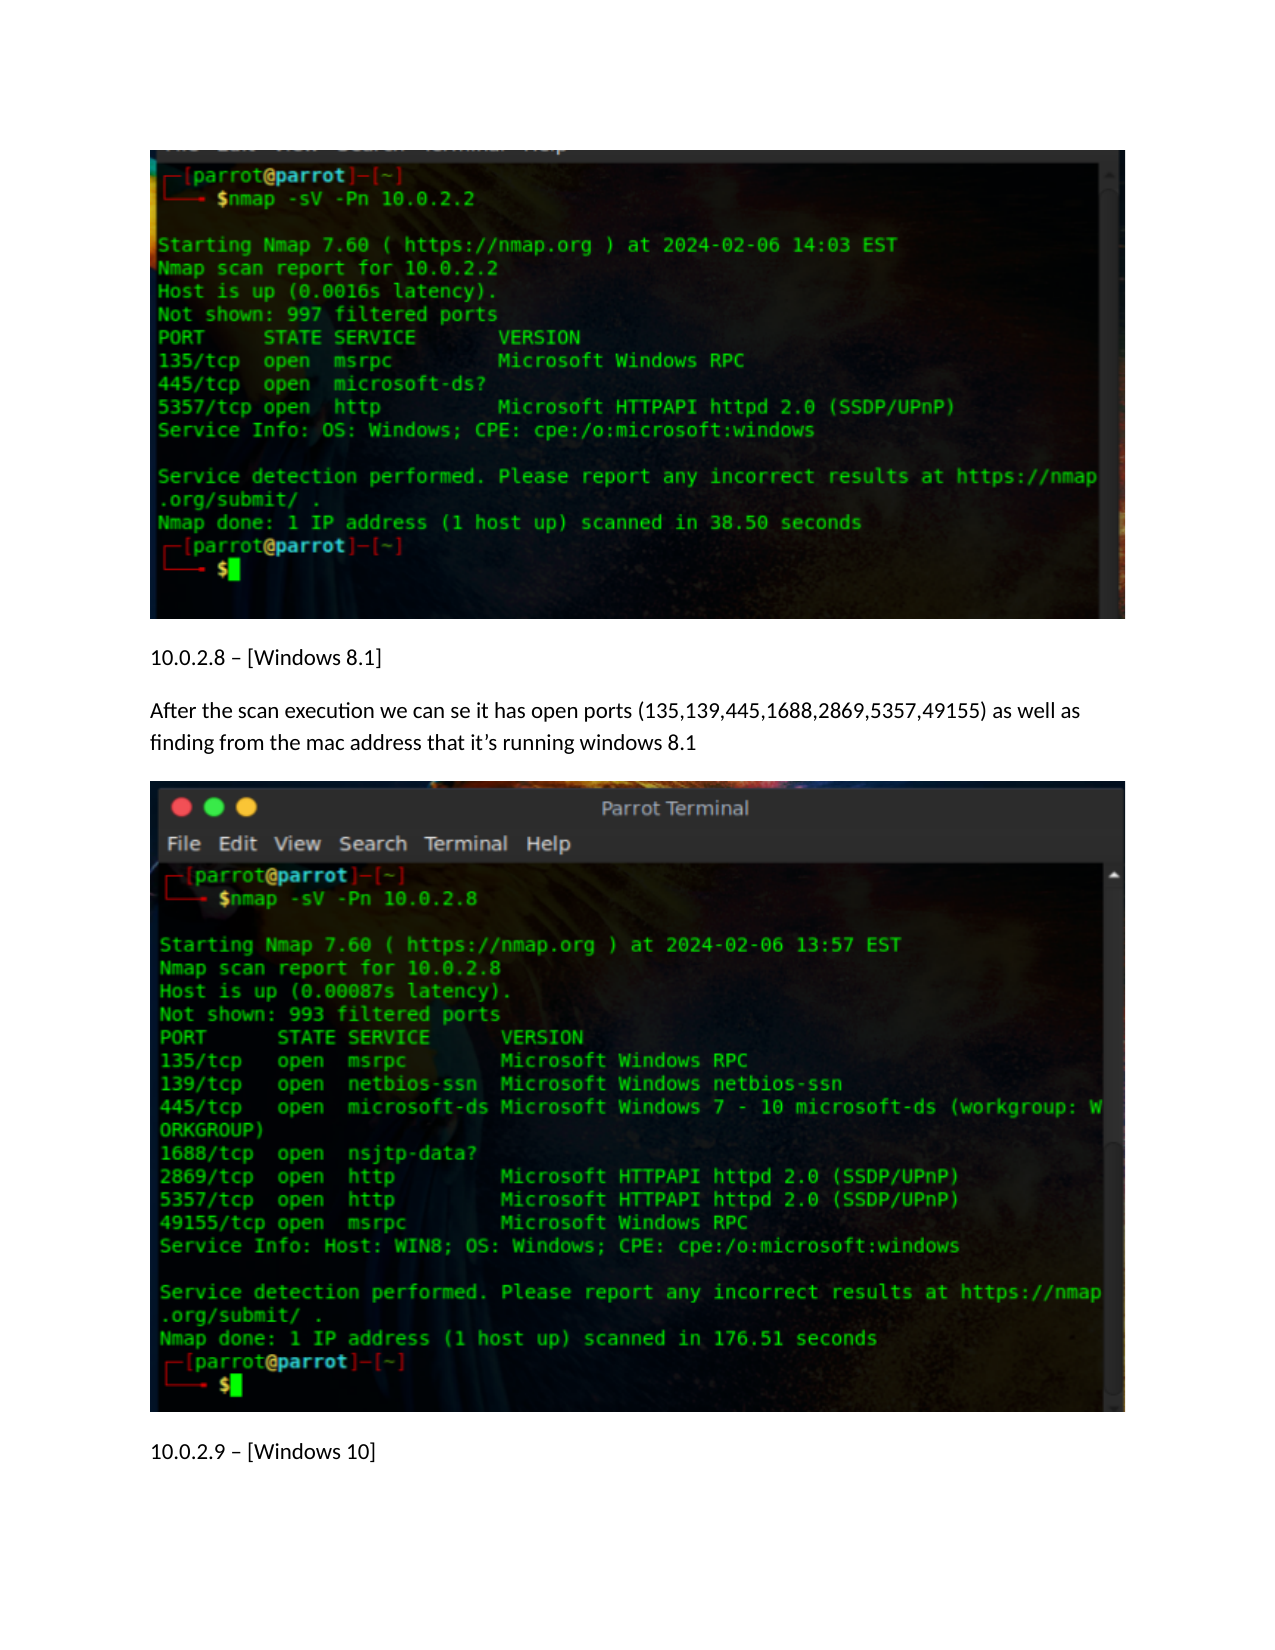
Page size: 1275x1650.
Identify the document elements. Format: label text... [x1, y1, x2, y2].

picture [150, 781, 1125, 1412]
text 10.0.2.8 – [Windows 8.1] [150, 643, 1125, 671]
picture [150, 150, 1125, 619]
text 10.0.2.9 – [Windows 10] [150, 1437, 1125, 1465]
text After the scan execution we can se it has open ports (135,139,445,1688,2869,5357,49155) as well as finding from the mac address that it’s running windows 8.1 [150, 696, 1125, 757]
